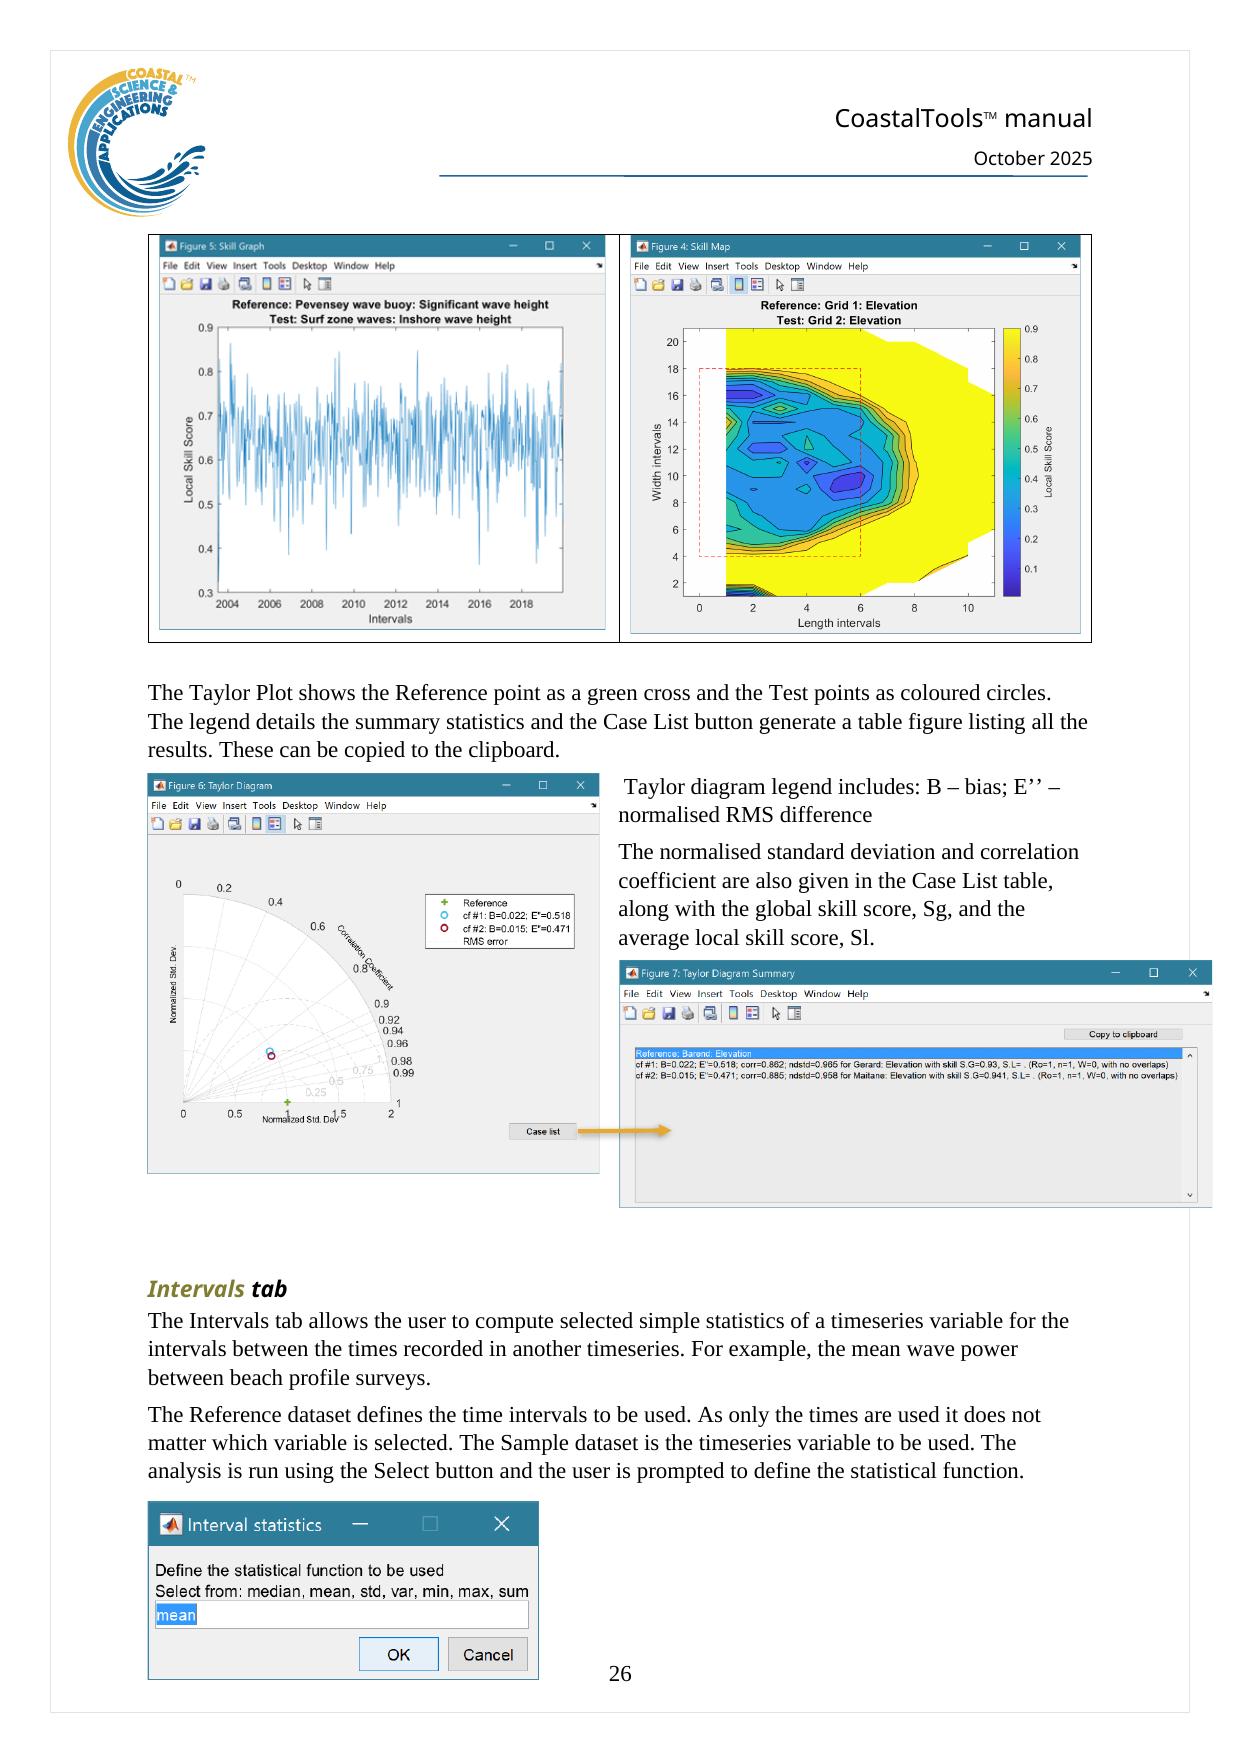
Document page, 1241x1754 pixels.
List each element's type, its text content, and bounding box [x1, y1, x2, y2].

text The Taylor Plot shows the Reference point as a green cross and the Test points as coloured circles. The legend details the summary statistics and the Case List button generate a table figure listing all the results. These can be copied to the clipboard. [148, 679, 1093, 763]
picture [630, 235, 1081, 634]
picture [619, 960, 1213, 1208]
picture [147, 1501, 539, 1680]
text The Intervals tab allows the user to compute selected simple statistics of a timeseries variable for the intervals between the times recorded in another timeseries. For example, the mean wave power between beach profile surveys. [148, 1307, 1093, 1390]
picture [147, 773, 600, 1174]
text Taylor diagram legend includes: B – bias; E’’ – normalised RMS difference [600, 773, 1093, 828]
picture [159, 235, 606, 630]
text The normalised standard deviation and correlation coefficient are also given in the Case List table, along with the global skill score, Sg, and the average local skill score, Sl. [600, 838, 1093, 950]
text Intervals tab [148, 1273, 1093, 1304]
text The Reference dataset defines the time intervals to be used. As only the times are used it does not matter which variable is selected. The Sample dataset is the timeseries variable to be used. The analysis is run using the Select button and the user is prompted to define the statistical function. [148, 1401, 1093, 1484]
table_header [149, 235, 619, 642]
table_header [620, 235, 1091, 642]
